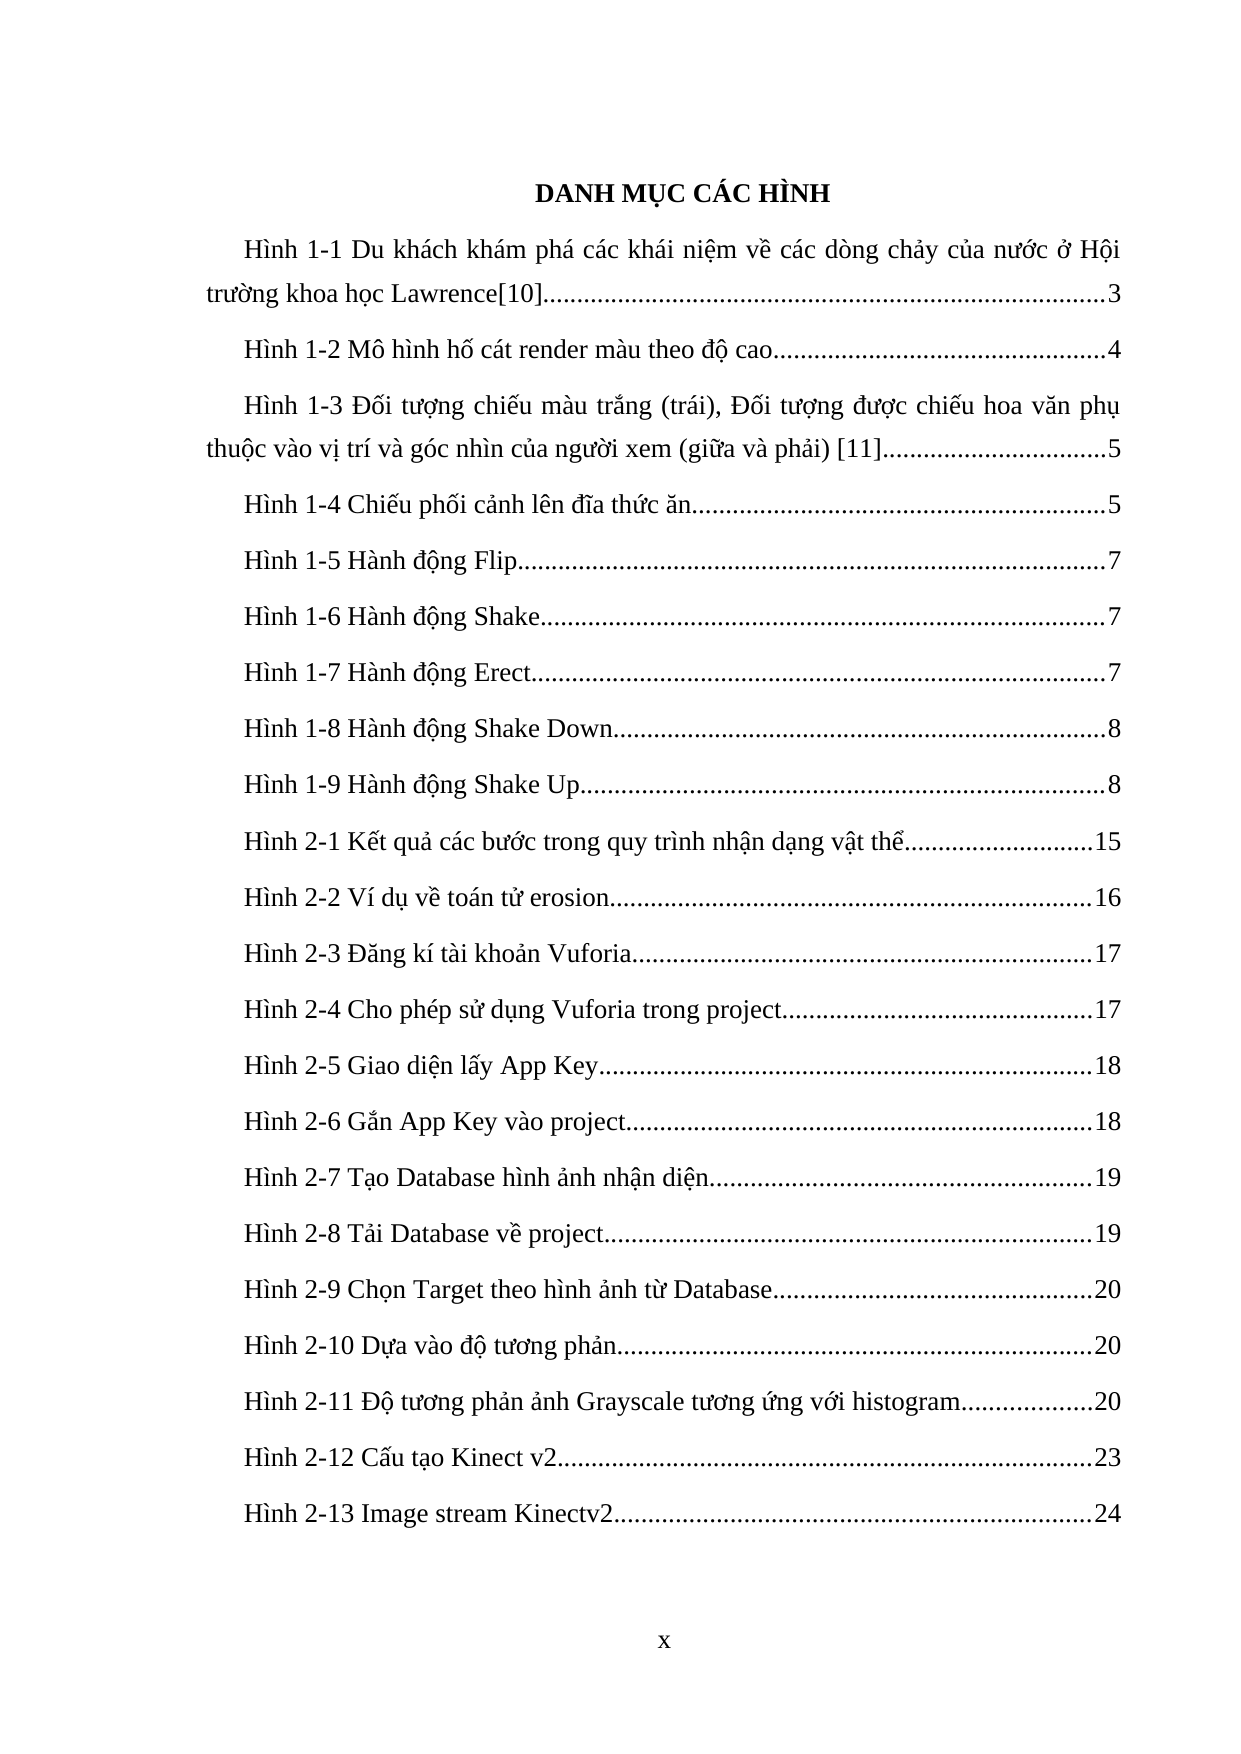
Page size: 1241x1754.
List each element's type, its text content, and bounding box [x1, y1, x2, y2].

text Hình 1-7 Hành động Erect 7 [206, 657, 1122, 688]
text Hình 2-9 Chọn Target theo hình ảnh từ Database 20 [206, 1273, 1122, 1304]
text Hình 2-12 Cấu tạo Kinect v2 23 [206, 1441, 1122, 1472]
text Hình 1-9 Hành động Shake Up 8 [206, 769, 1122, 800]
text Hình 1-3 Đối tượng chiếu màu trắng (trái), Đối tượng được chiếu hoa văn phụ thuộc vào vị trí và góc nhìn của người xem (giữa và phải) [11] 5 [206, 389, 1122, 463]
title DANH MỤC CÁC HÌNH [206, 177, 1122, 208]
text Hình 2-10 Dựa vào độ tương phản 20 [206, 1329, 1122, 1360]
text Hình 2-5 Giao diện lấy App Key 18 [206, 1049, 1122, 1080]
text Hình 2-4 Cho phép sử dụng Vuforia trong project 17 [206, 993, 1122, 1024]
text Hình 1-2 Mô hình hố cát render màu theo độ cao 4 [206, 333, 1122, 364]
text Hình 1-8 Hành động Shake Down 8 [206, 713, 1122, 744]
text Hình 1-4 Chiếu phối cảnh lên đĩa thức ăn 5 [206, 488, 1122, 519]
text Hình 2-13 Image stream Kinectv2 24 [206, 1497, 1122, 1528]
text Hình 2-3 Đăng kí tài khoản Vuforia 17 [206, 937, 1122, 968]
text Hình 2-2 Ví dụ về toán tử erosion 16 [206, 881, 1122, 912]
text Hình 2-1 Kết quả các bước trong quy trình nhận dạng vật thể 15 [206, 825, 1122, 856]
text Hình 2-6 Gắn App Key vào project 18 [206, 1105, 1122, 1136]
text Hình 1-1 Du khách khám phá các khái niệm về các dòng chảy của nước ở Hội trường khoa học Lawrence[10] 3 [206, 233, 1122, 308]
text Hình 2-8 Tải Database về project 19 [206, 1217, 1122, 1248]
text Hình 2-11 Độ tương phản ảnh Grayscale tương ứng với histogram 20 [206, 1385, 1122, 1416]
text Hình 1-6 Hành động Shake 7 [206, 601, 1122, 632]
text Hình 2-7 Tạo Database hình ảnh nhận diện 19 [206, 1161, 1122, 1192]
text Hình 1-5 Hành động Flip 7 [206, 544, 1122, 576]
